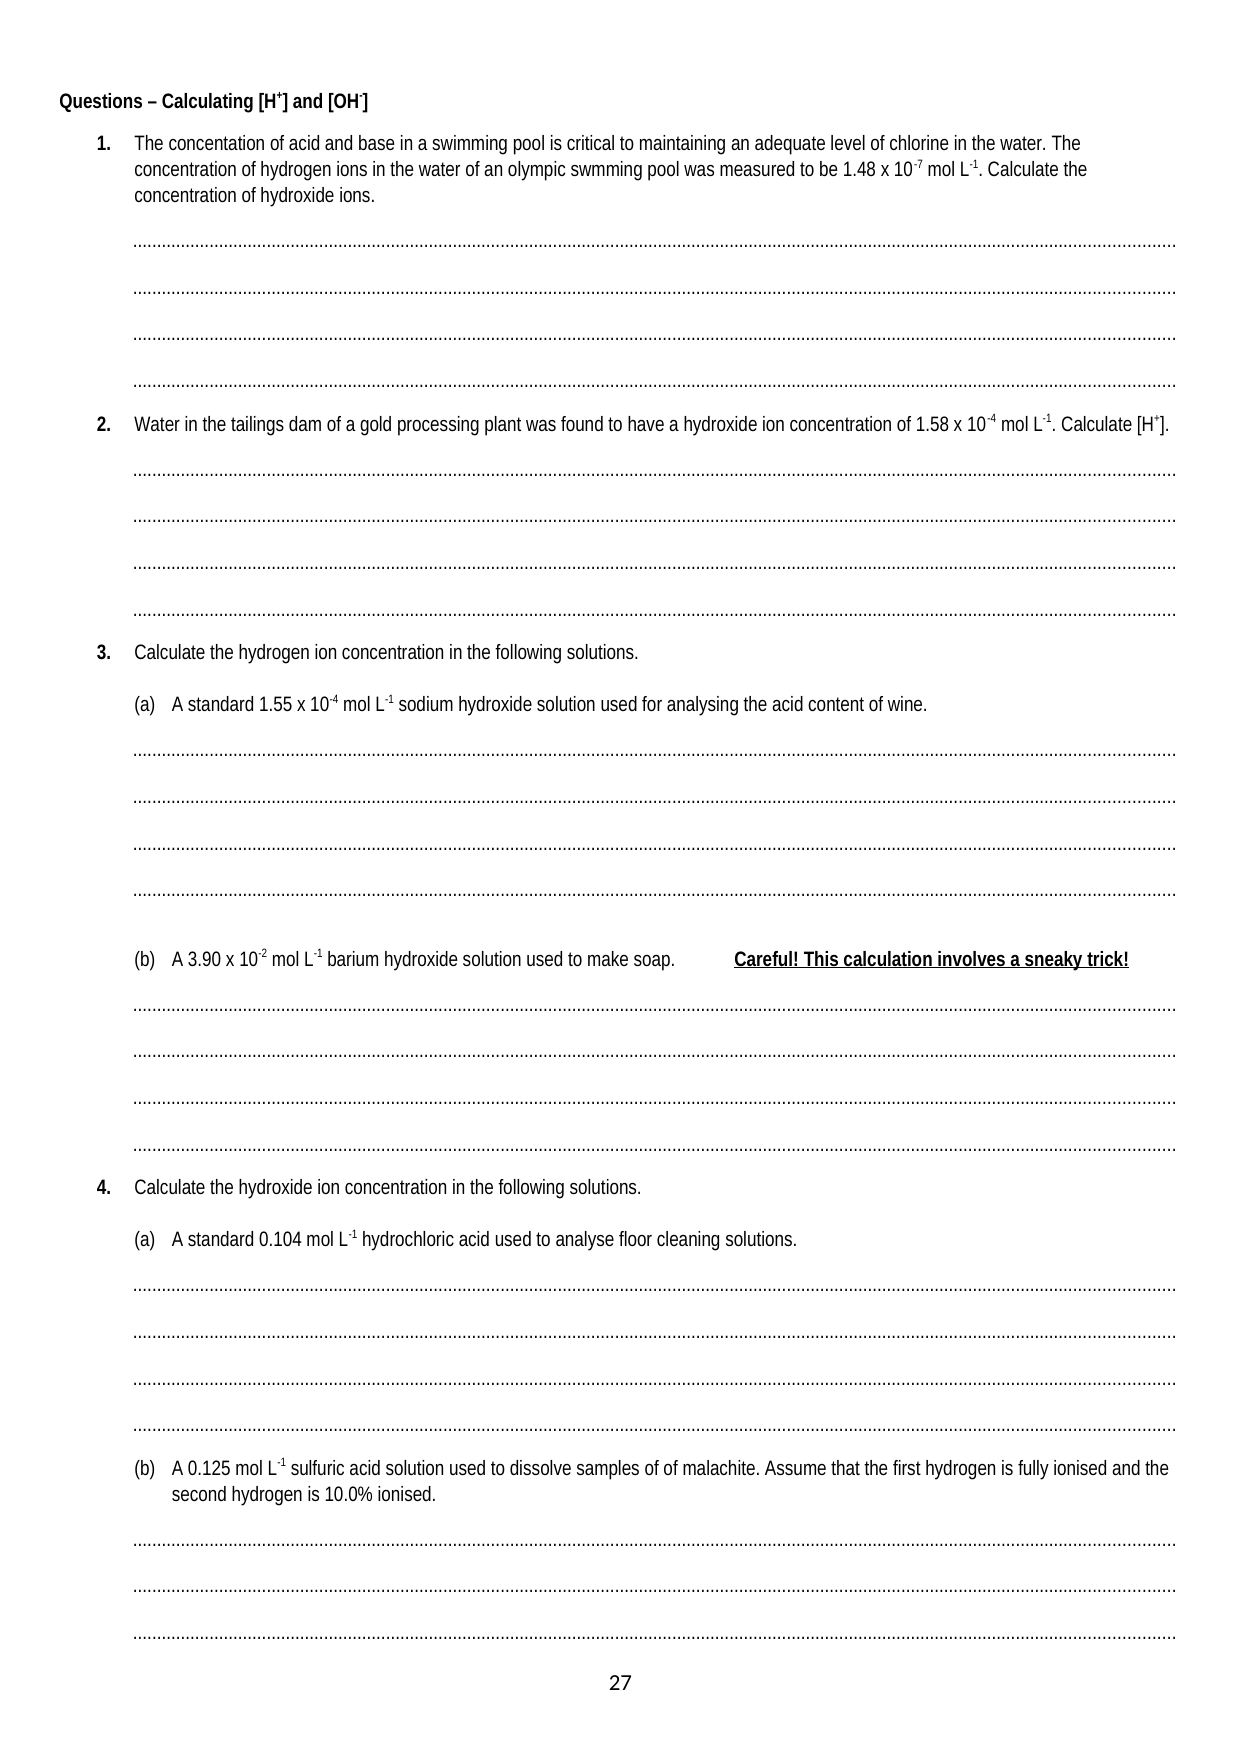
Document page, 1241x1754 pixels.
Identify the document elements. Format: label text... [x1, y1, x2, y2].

list The concentation of acid and base in a swimming pool is critical to maintaining an adequate level of chlorine in the water. The concentration of hydrogen ions in the water of an olympic swmming pool was measured to be 1.48 x 10-7 mol L-1. Calculate the concentration of hydroxide ions. [97, 131, 1181, 207]
list A 3.90 x 10-2 mol L-1 barium hydroxide solution used to make soap. Careful! This calculation involves a sneaky trick! [134, 947, 1181, 971]
text Questions – Calculating [H+] and [OH-] [59, 89, 1181, 113]
list A standard 1.55 x 10-4 mol L-1 sodium hydroxide solution used for analysing the acid content of wine. [134, 692, 1181, 716]
list Water in the tailings dam of a gold processing plant was found to have a hydroxide ion concentration of 1.58 x 10-4 mol L-1. Calculate [H+]. [97, 412, 1181, 436]
list Calculate the hydroxide ion concentration in the following solutions. [97, 1175, 1181, 1199]
list A standard 0.104 mol L-1 hydrochloric acid used to analyse floor cleaning solutions. [134, 1227, 1181, 1251]
list A 0.125 mol L-1 sulfuric acid solution used to dissolve samples of of malachite. Assume that the first hydrogen is fully ionised and the second hydrogen is 10.0% ionised. [134, 1456, 1181, 1506]
list Calculate the hydrogen ion concentration in the following solutions. [97, 640, 1181, 664]
